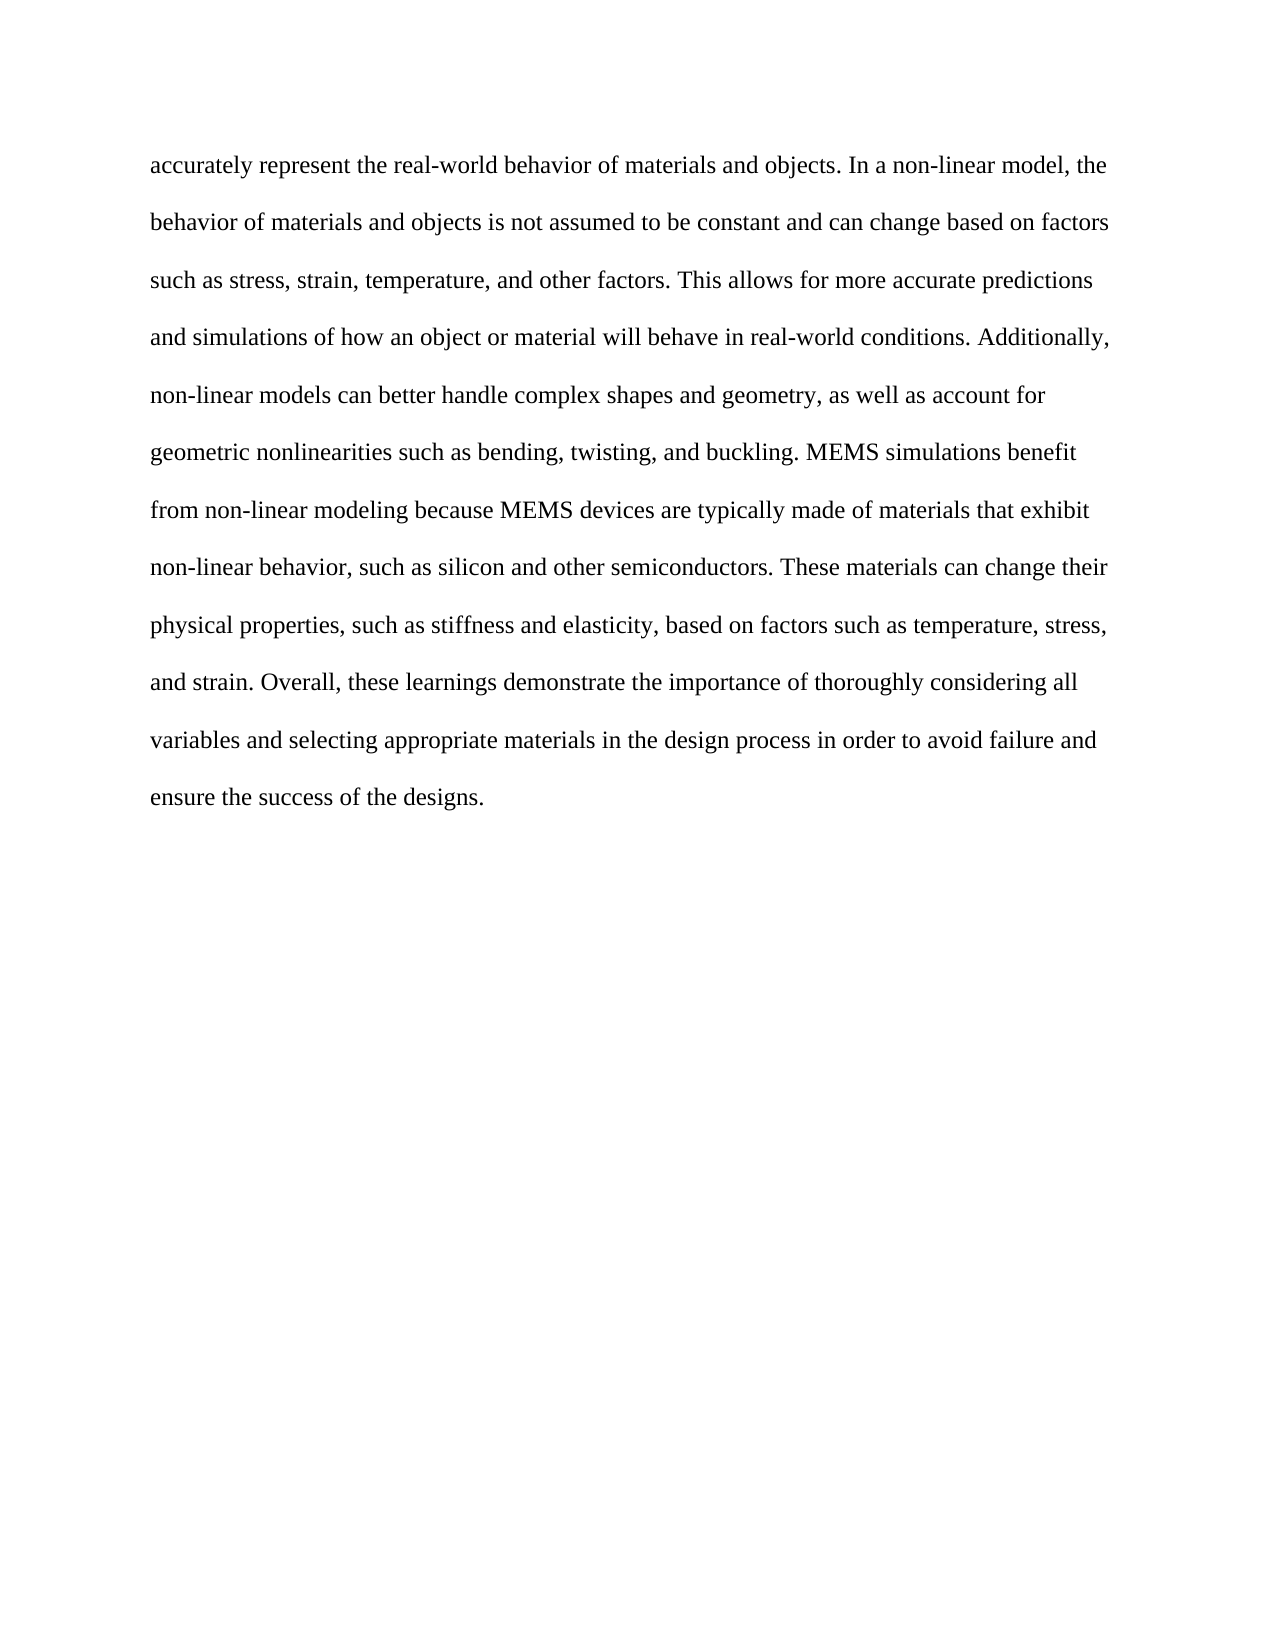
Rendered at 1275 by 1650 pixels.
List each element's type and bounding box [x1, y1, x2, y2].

text [150, 150, 1125, 811]
